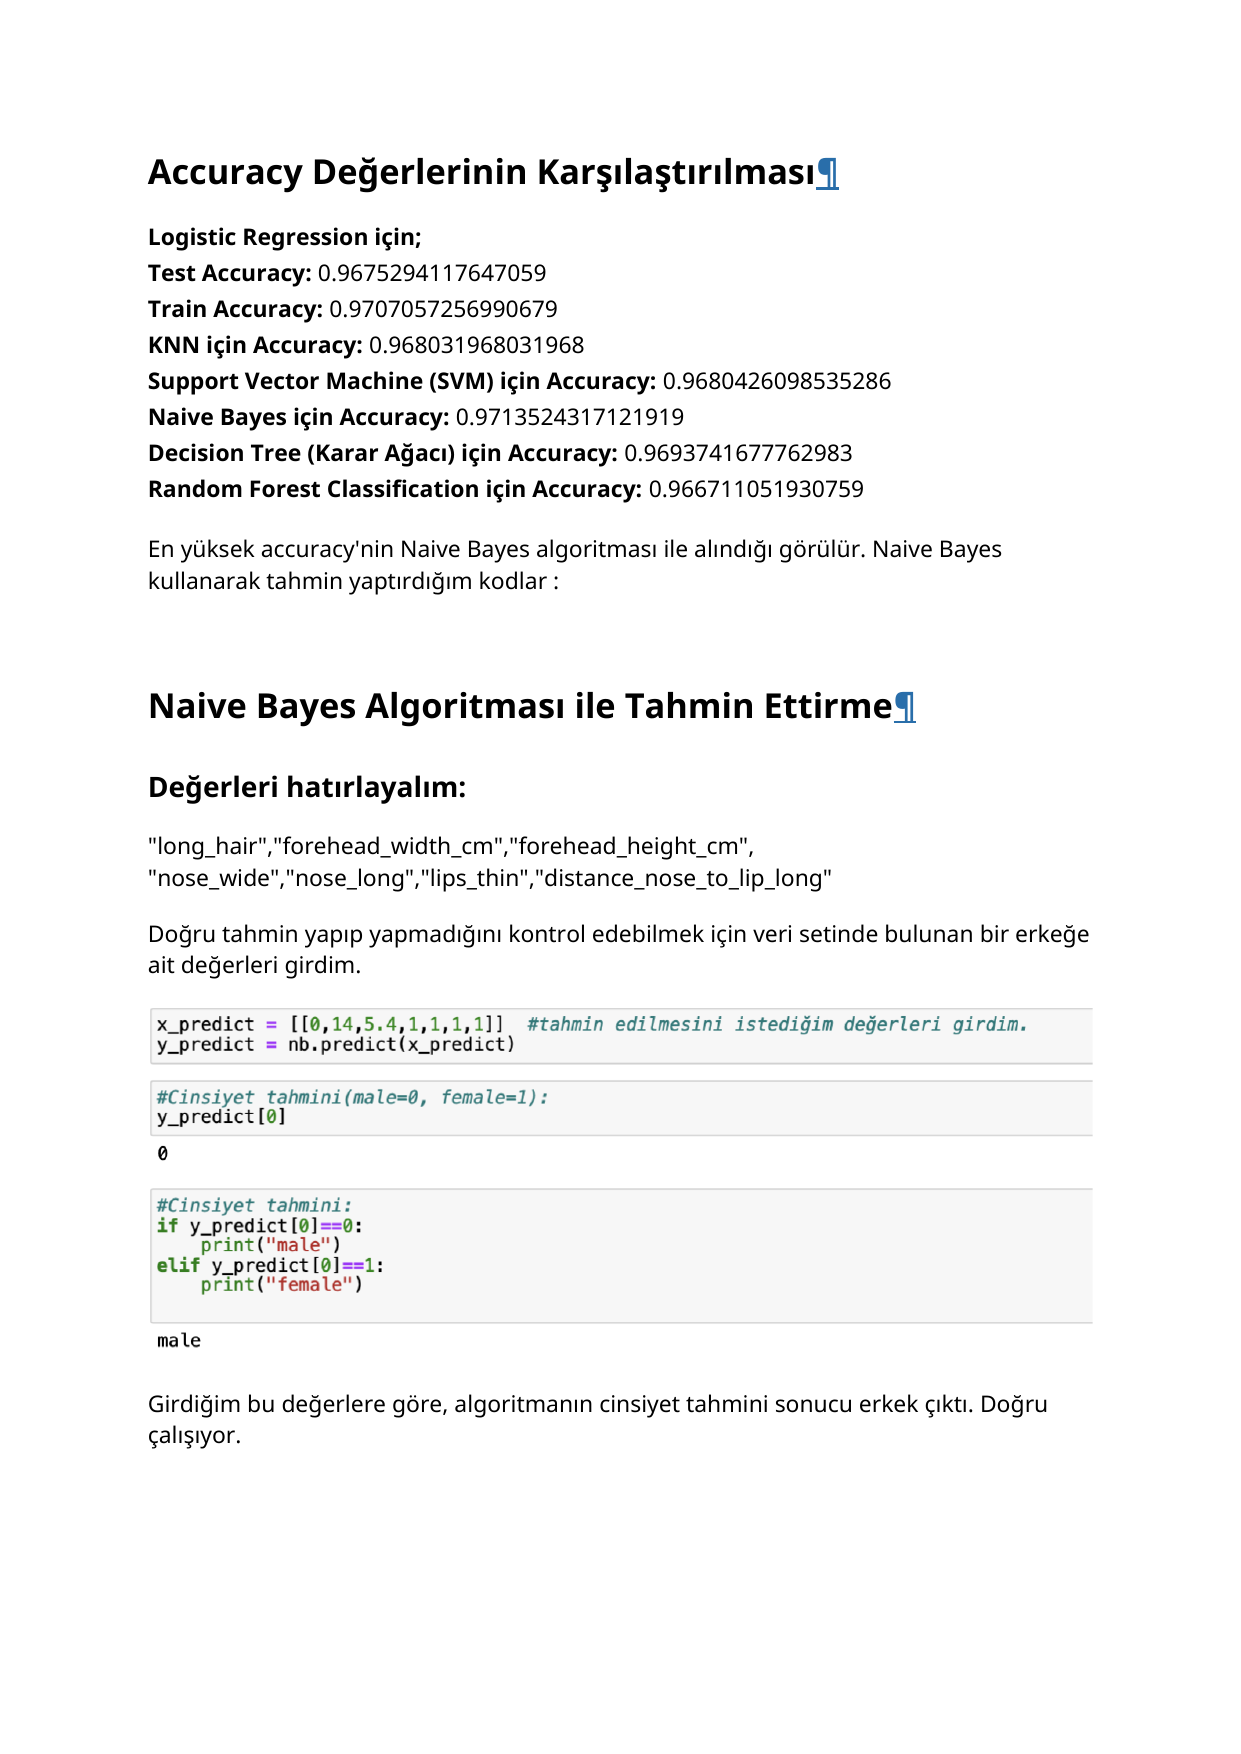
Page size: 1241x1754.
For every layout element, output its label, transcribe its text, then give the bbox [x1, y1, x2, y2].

text En yüksek accuracy'nin Naive Bayes algoritması ile alındığı görülür. Naive Bayes kullanarak tahmin yaptırdığım kodlar : [148, 533, 1092, 596]
picture [147, 1005, 1093, 1359]
subtitle Değerleri hatırlayalım: [148, 767, 1092, 805]
subtitle Accuracy Değerlerinin Karşılaştırılması¶ [148, 148, 1092, 194]
text Random Forest Classification için Accuracy: 0.966711051930759 [148, 472, 1092, 504]
text KNN için Accuracy: 0.968031968031968 [148, 329, 1092, 360]
text Doğru tahmin yapıp yapmadığını kontrol edebilmek için veri setinde bulunan bir erkeğe ait değerleri girdim. [148, 918, 1092, 980]
text "long_hair","forehead_width_cm","forehead_height_cm", "nose_wide","nose_long","lips_thin","distance_nose_to_lip_long" [148, 830, 1092, 893]
text Decision Tree (Karar Ağacı) için Accuracy: 0.9693741677762983 [148, 437, 1092, 468]
text Logistic Regression için; [148, 221, 1092, 252]
text Test Accuracy: 0.9675294117647059 [148, 257, 1092, 288]
text Support Vector Machine (SVM) için Accuracy: 0.9680426098535286 [148, 365, 1092, 396]
text Naive Bayes için Accuracy: 0.9713524317121919 [148, 401, 1092, 432]
text Train Accuracy: 0.9707057256990679 [148, 293, 1092, 324]
subtitle Naive Bayes Algoritması ile Tahmin Ettirme¶ [148, 681, 1092, 728]
text Girdiğim bu değerlere göre, algoritmanın cinsiyet tahmini sonucu erkek çıktı. Doğru çalışıyor. [148, 1388, 1092, 1451]
